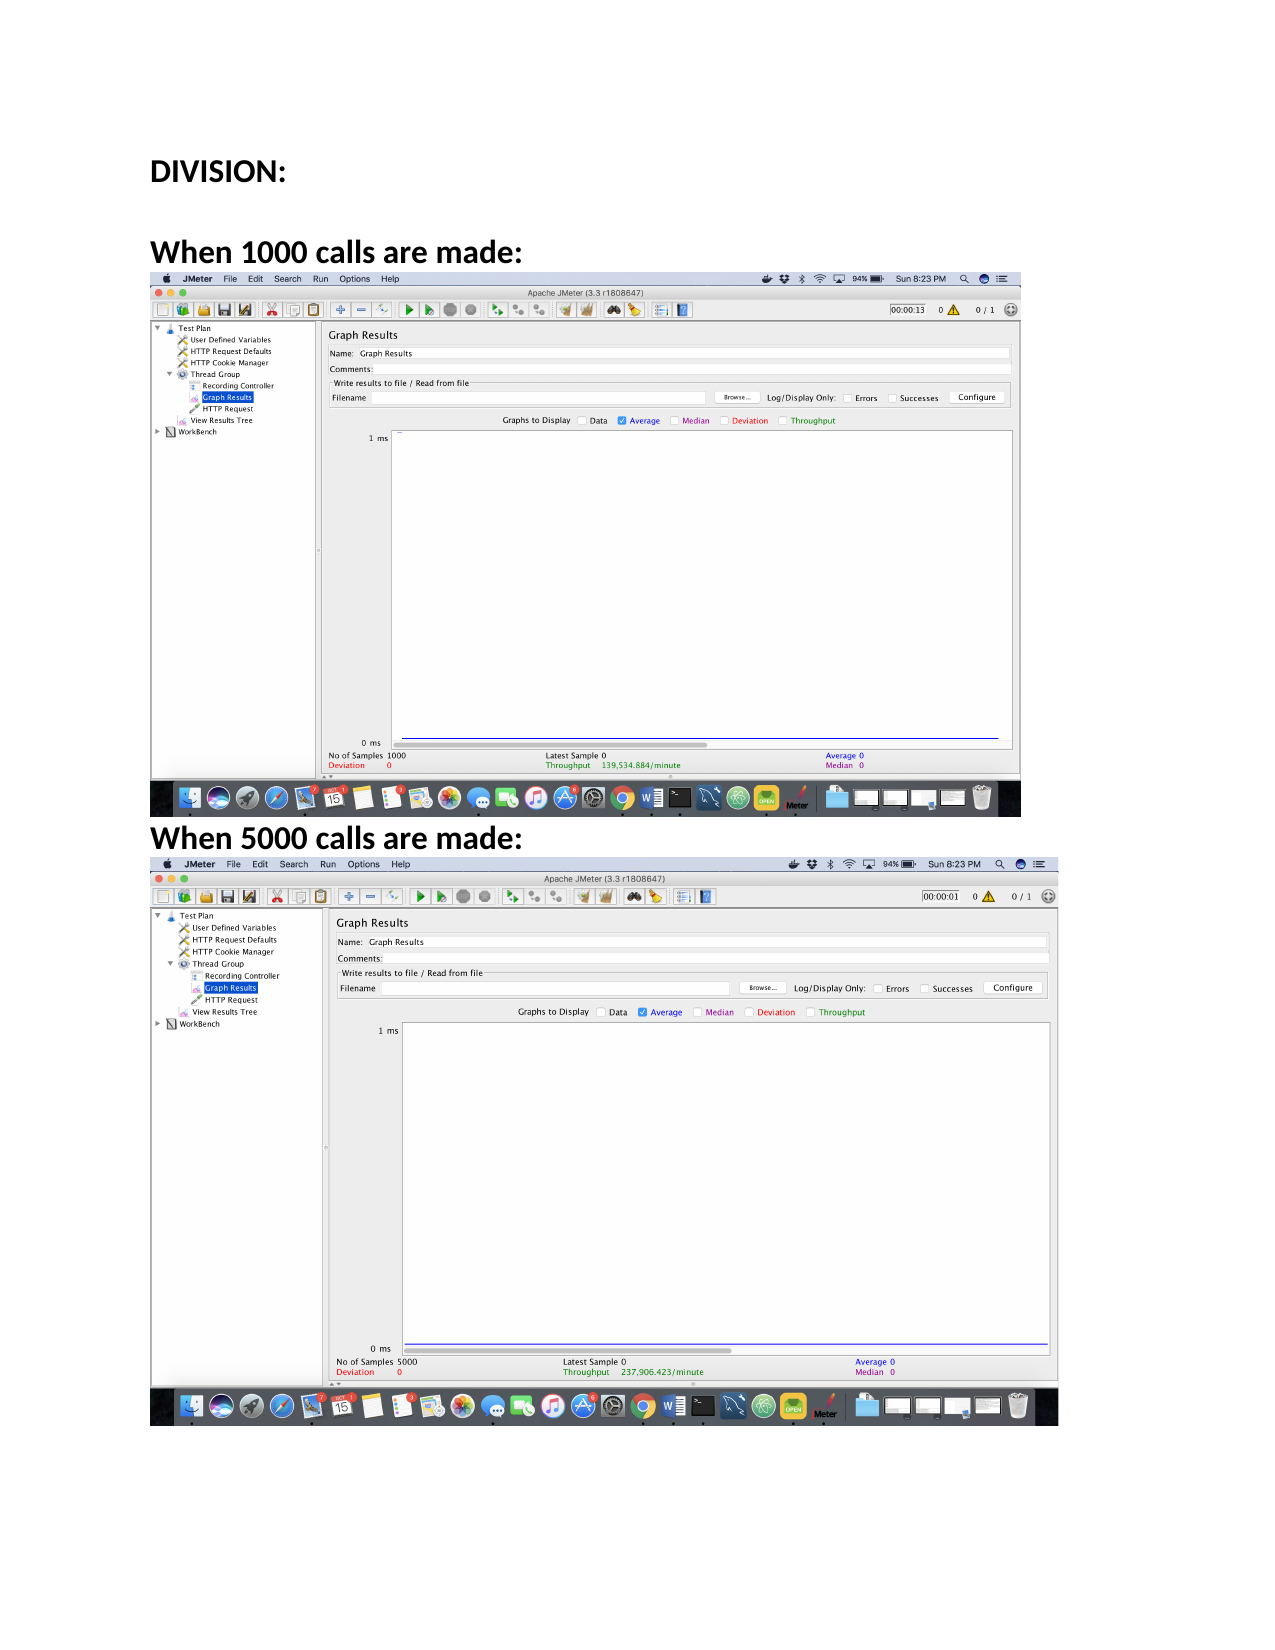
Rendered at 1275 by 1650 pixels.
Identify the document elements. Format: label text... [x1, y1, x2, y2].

picture [150, 272, 1021, 817]
picture [150, 857, 1059, 1426]
text When 5000 calls are made: [150, 817, 1125, 857]
text DIVISION: [150, 150, 1125, 191]
text When 1000 calls are made: [150, 231, 1125, 272]
